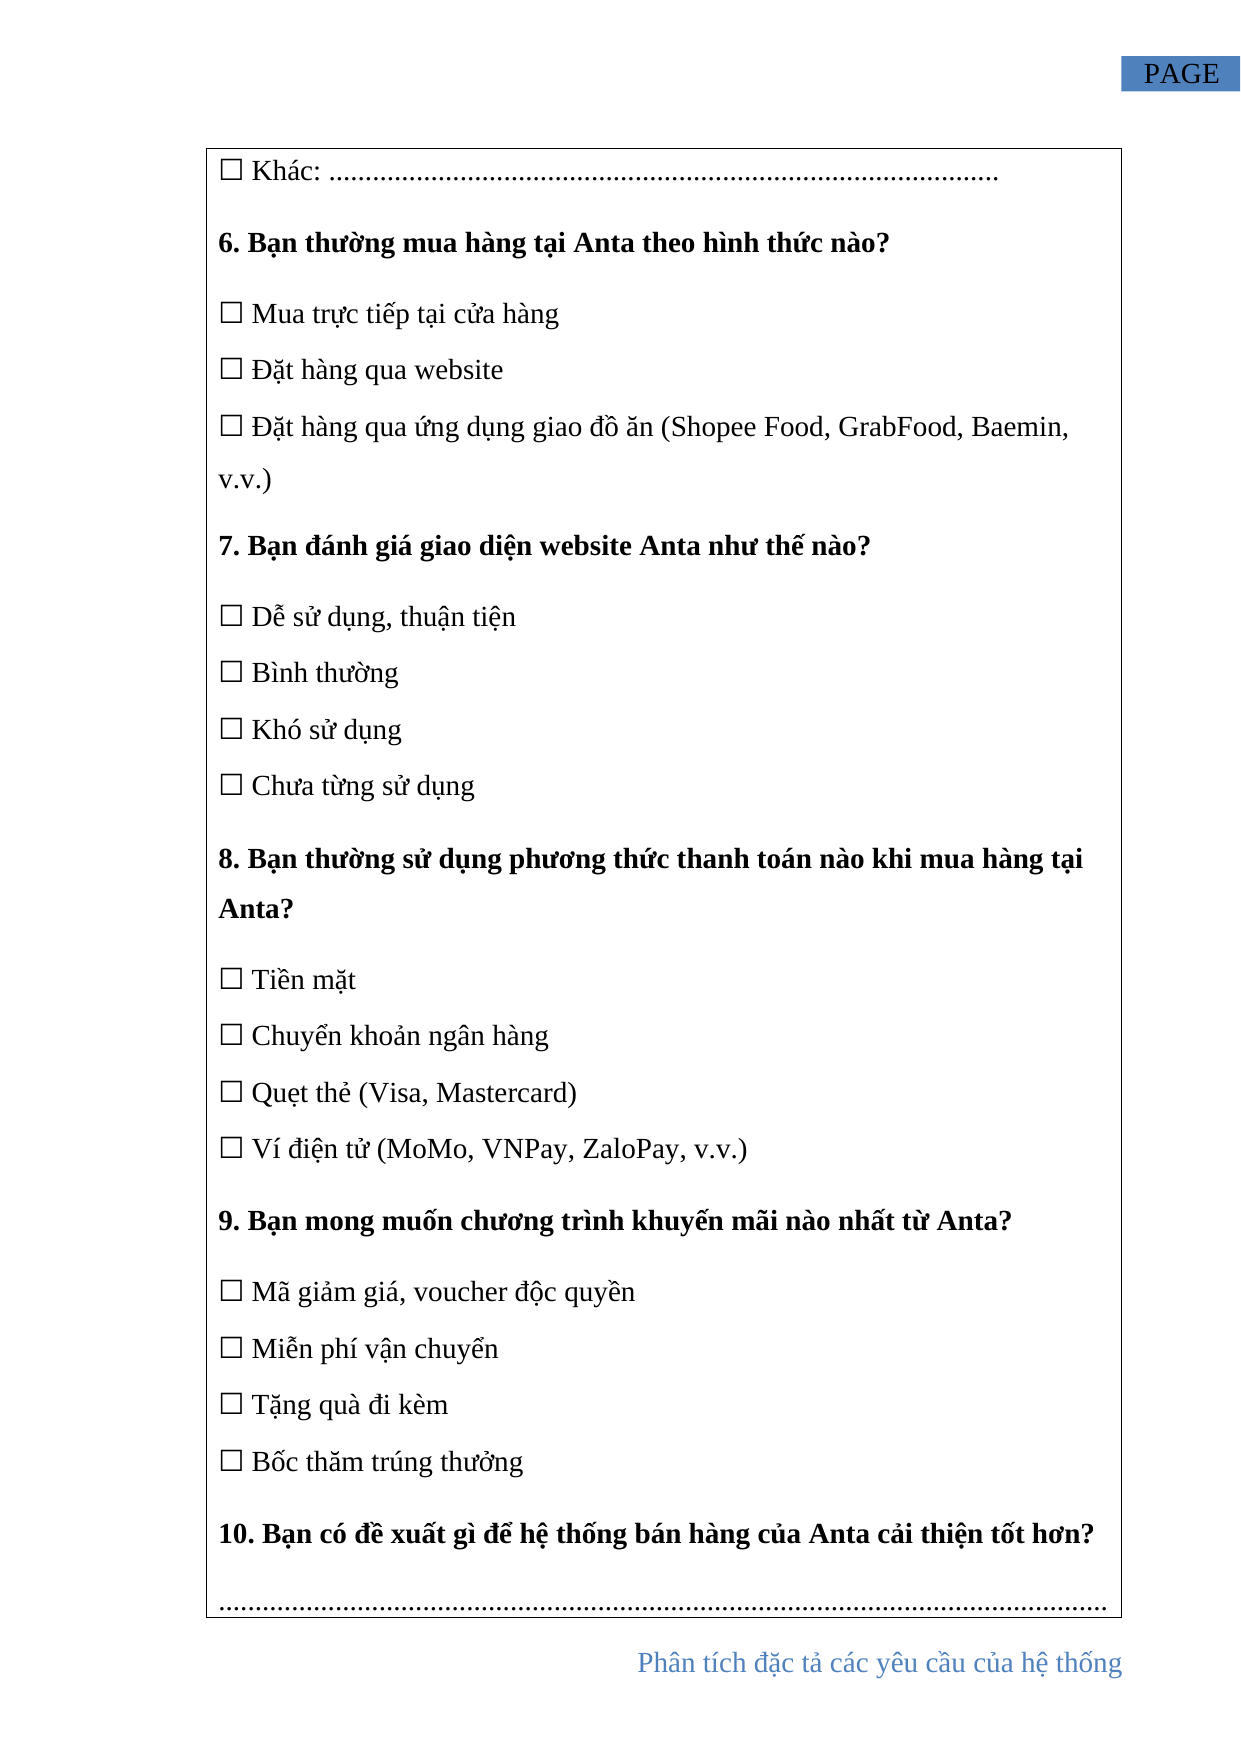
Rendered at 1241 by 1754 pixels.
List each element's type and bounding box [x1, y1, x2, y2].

table_header [207, 149, 1121, 1617]
